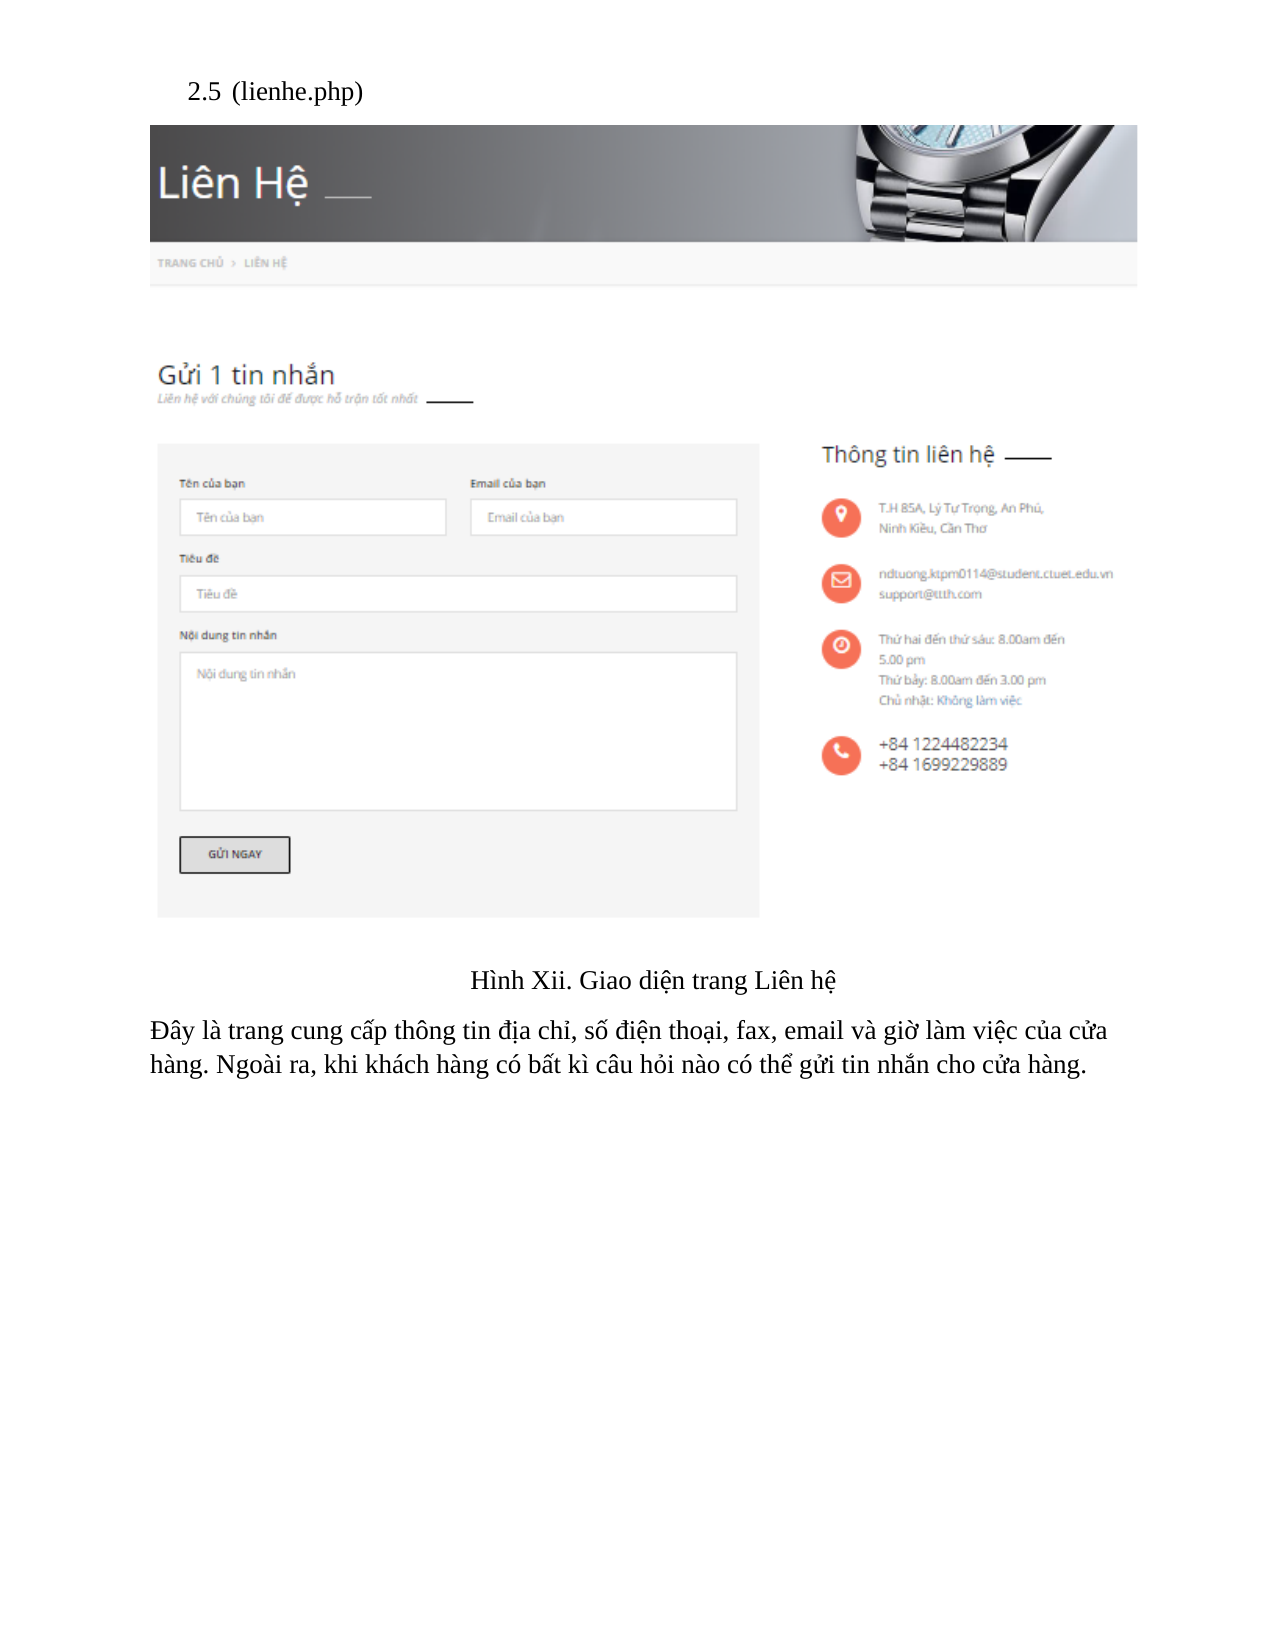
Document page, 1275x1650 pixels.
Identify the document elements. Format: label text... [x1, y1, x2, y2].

list (lienhe.php) [187, 75, 1156, 106]
text Đây là trang cung cấp thông tin địa chỉ, số điện thoại, fax, email và giờ làm việc của cửa hàng. Ngoài ra, khi khách hàng có bất kì câu hỏi nào có thể gửi tin nhắn cho cửa hàng. [150, 1014, 1156, 1079]
text Hình Xii. Giao diện trang Liên hệ [150, 964, 1156, 995]
picture [150, 125, 1138, 946]
